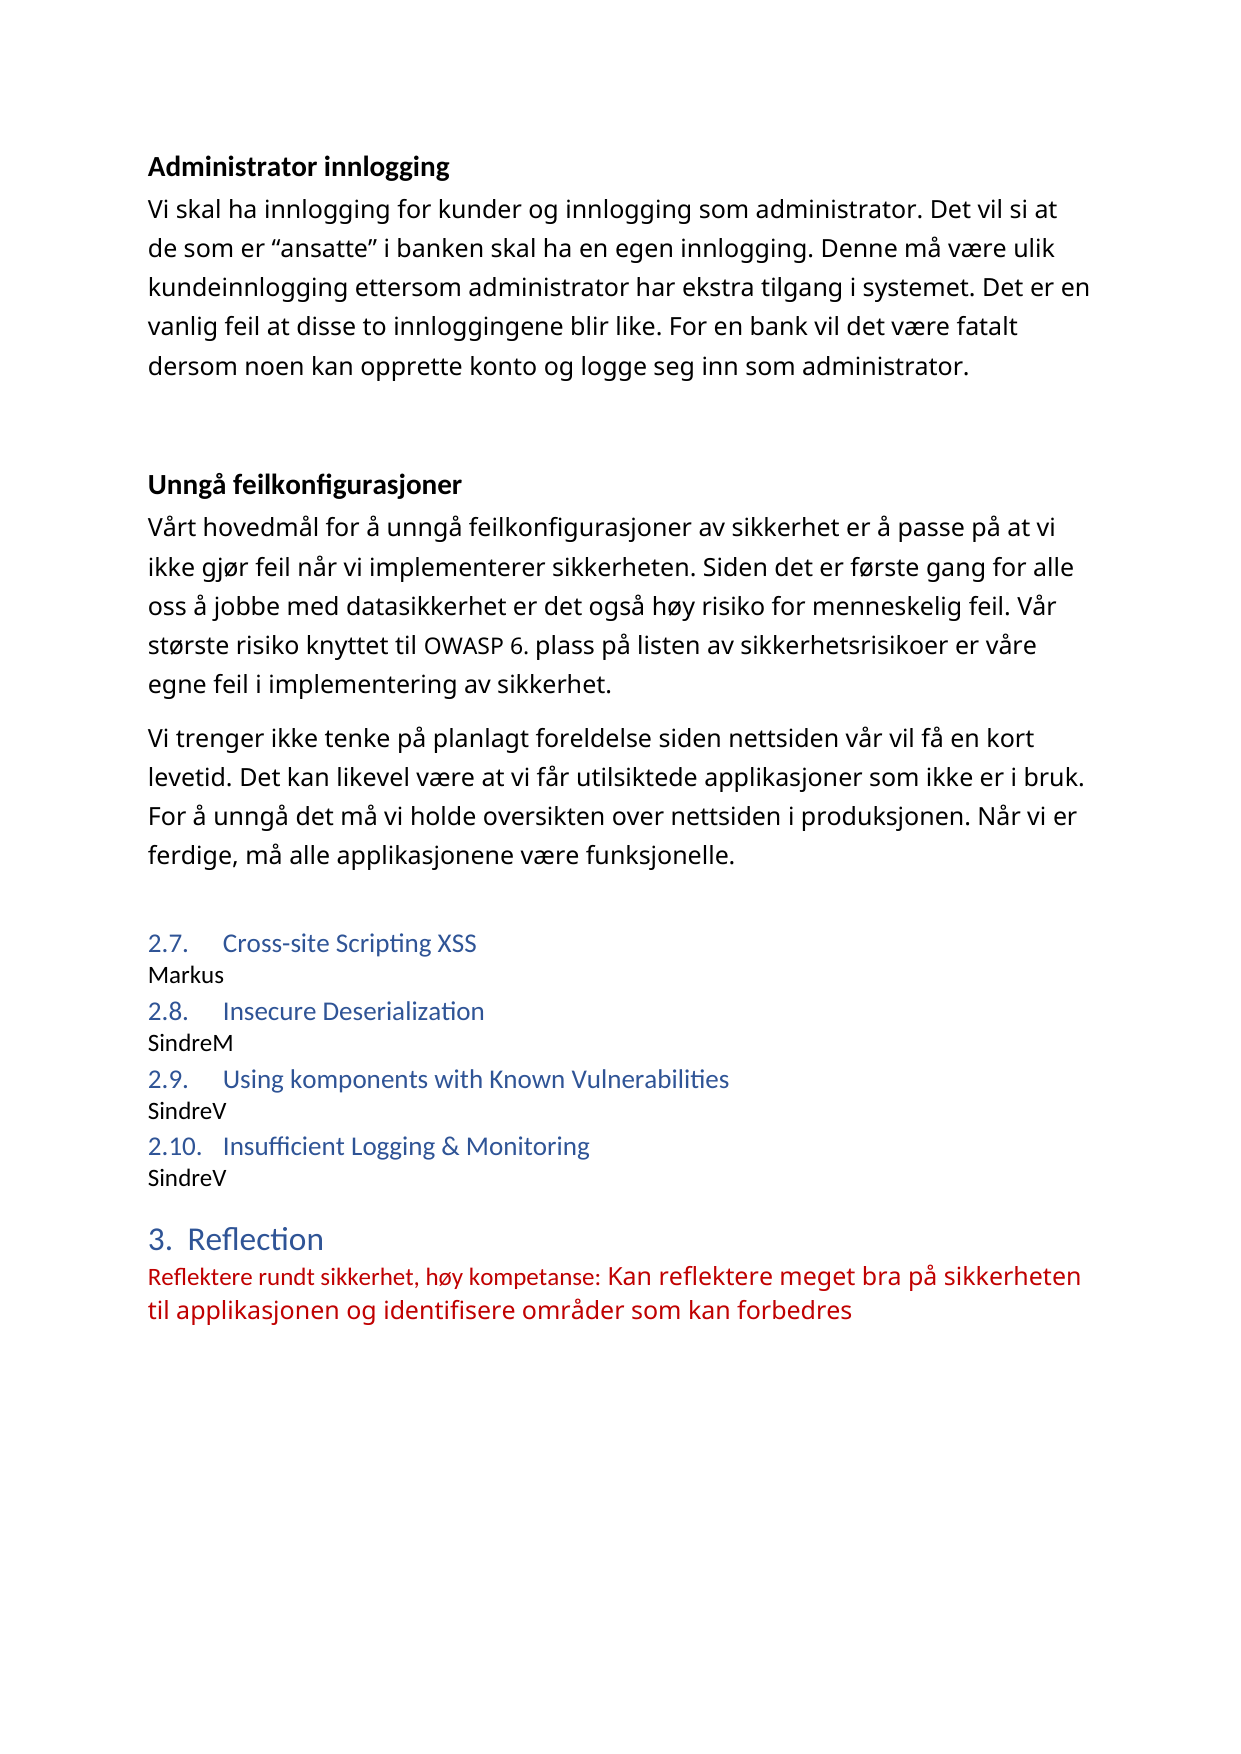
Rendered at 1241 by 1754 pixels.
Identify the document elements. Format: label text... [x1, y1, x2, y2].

text SindreM [148, 1027, 1093, 1058]
text Vårt hovedmål for å unngå feilkonfigurasjoner av sikkerhet er å passe på at vi ikke gjør feil når vi implementerer sikkerheten. Siden det er første gang for alle oss å jobbe med datasikkerhet er det også høy risiko for menneskelig feil. Vår største risiko knyttet til OWASP 6. plass på listen av sikkerhetsrisikoer er våre egne feil i implementering av sikkerhet. [148, 510, 1093, 701]
subtitle Insecure Deserialization [148, 994, 1093, 1027]
subtitle Using komponents with Known Vulnerabilities [148, 1062, 1093, 1095]
subtitle Administrator innlogging [148, 148, 1093, 183]
text Vi trenger ikke tenke på planlagt foreldelse siden nettsiden vår vil få en kort levetid. Det kan likevel være at vi får utilsiktede applikasjoner som ikke er i bruk. For å unngå det må vi holde oversikten over nettsiden i produksjonen. Når vi er ferdige, må alle applikasjonene være funksjonelle. [148, 721, 1093, 872]
subtitle Unngå feilkonfigurasjoner [148, 466, 1093, 502]
text Reflektere rundt sikkerhet, høy kompetanse: Kan reflektere meget bra på sikkerheten til applikasjonen og identifisere områder som kan forbedres [853, 1259, 1093, 1327]
text Vi skal ha innlogging for kunder og innlogging som administrator. Det vil si at de som er “ansatte” i banken skal ha en egen innlogging. Denne må være ulik kundeinnlogging ettersom administrator har ekstra tilgang i systemet. Det er en vanlig feil at disse to innloggingene blir like. For en bank vil det være fatalt dersom noen kan opprette konto og logge seg inn som administrator. [148, 192, 1093, 382]
text Reflektere rundt sikkerhet, høy kompetanse: Kan reflektere meget bra på sikkerheten til applikasjonen og identifisere områder som kan forbedres [148, 1259, 607, 1293]
text Markus [148, 959, 1093, 990]
text SindreV [148, 1163, 1093, 1193]
subtitle Cross-site Scripting XSS [148, 926, 1093, 959]
text SindreV [148, 1095, 1093, 1125]
subtitle Insufficient Logging & Monitoring [148, 1129, 1093, 1163]
subtitle Reflection [148, 1218, 1093, 1259]
